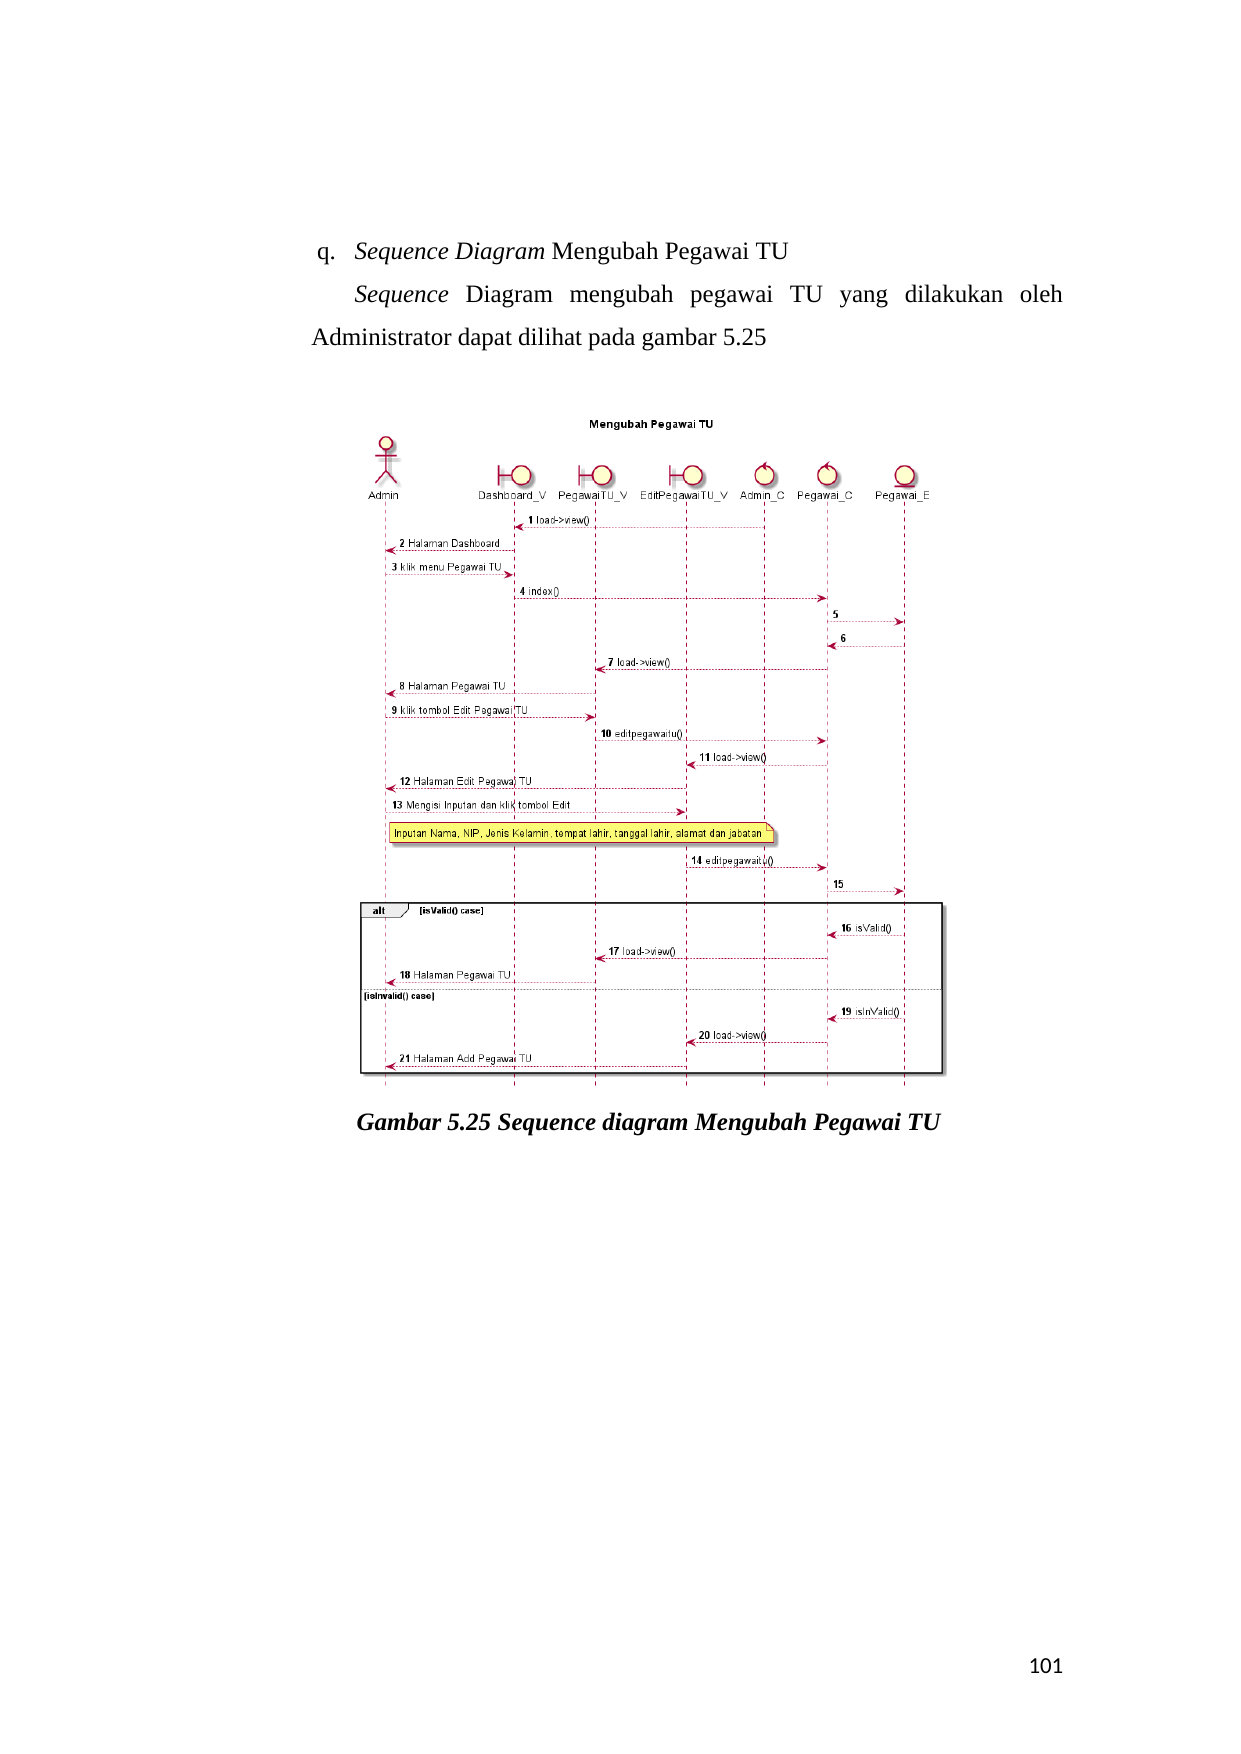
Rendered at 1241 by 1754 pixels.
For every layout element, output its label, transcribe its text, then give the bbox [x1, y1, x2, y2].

list Sequence Diagram mengubah pegawai TU yang dilakukan oleh Administrator dapat dilihat pada gambar 5.25 [311, 279, 1063, 351]
picture [350, 408, 950, 1094]
text Gambar 5.25 Sequence diagram Mengubah Pegawai TU [236, 1107, 1063, 1136]
list Sequence Diagram Mengubah Pegawai TU [317, 236, 1063, 265]
